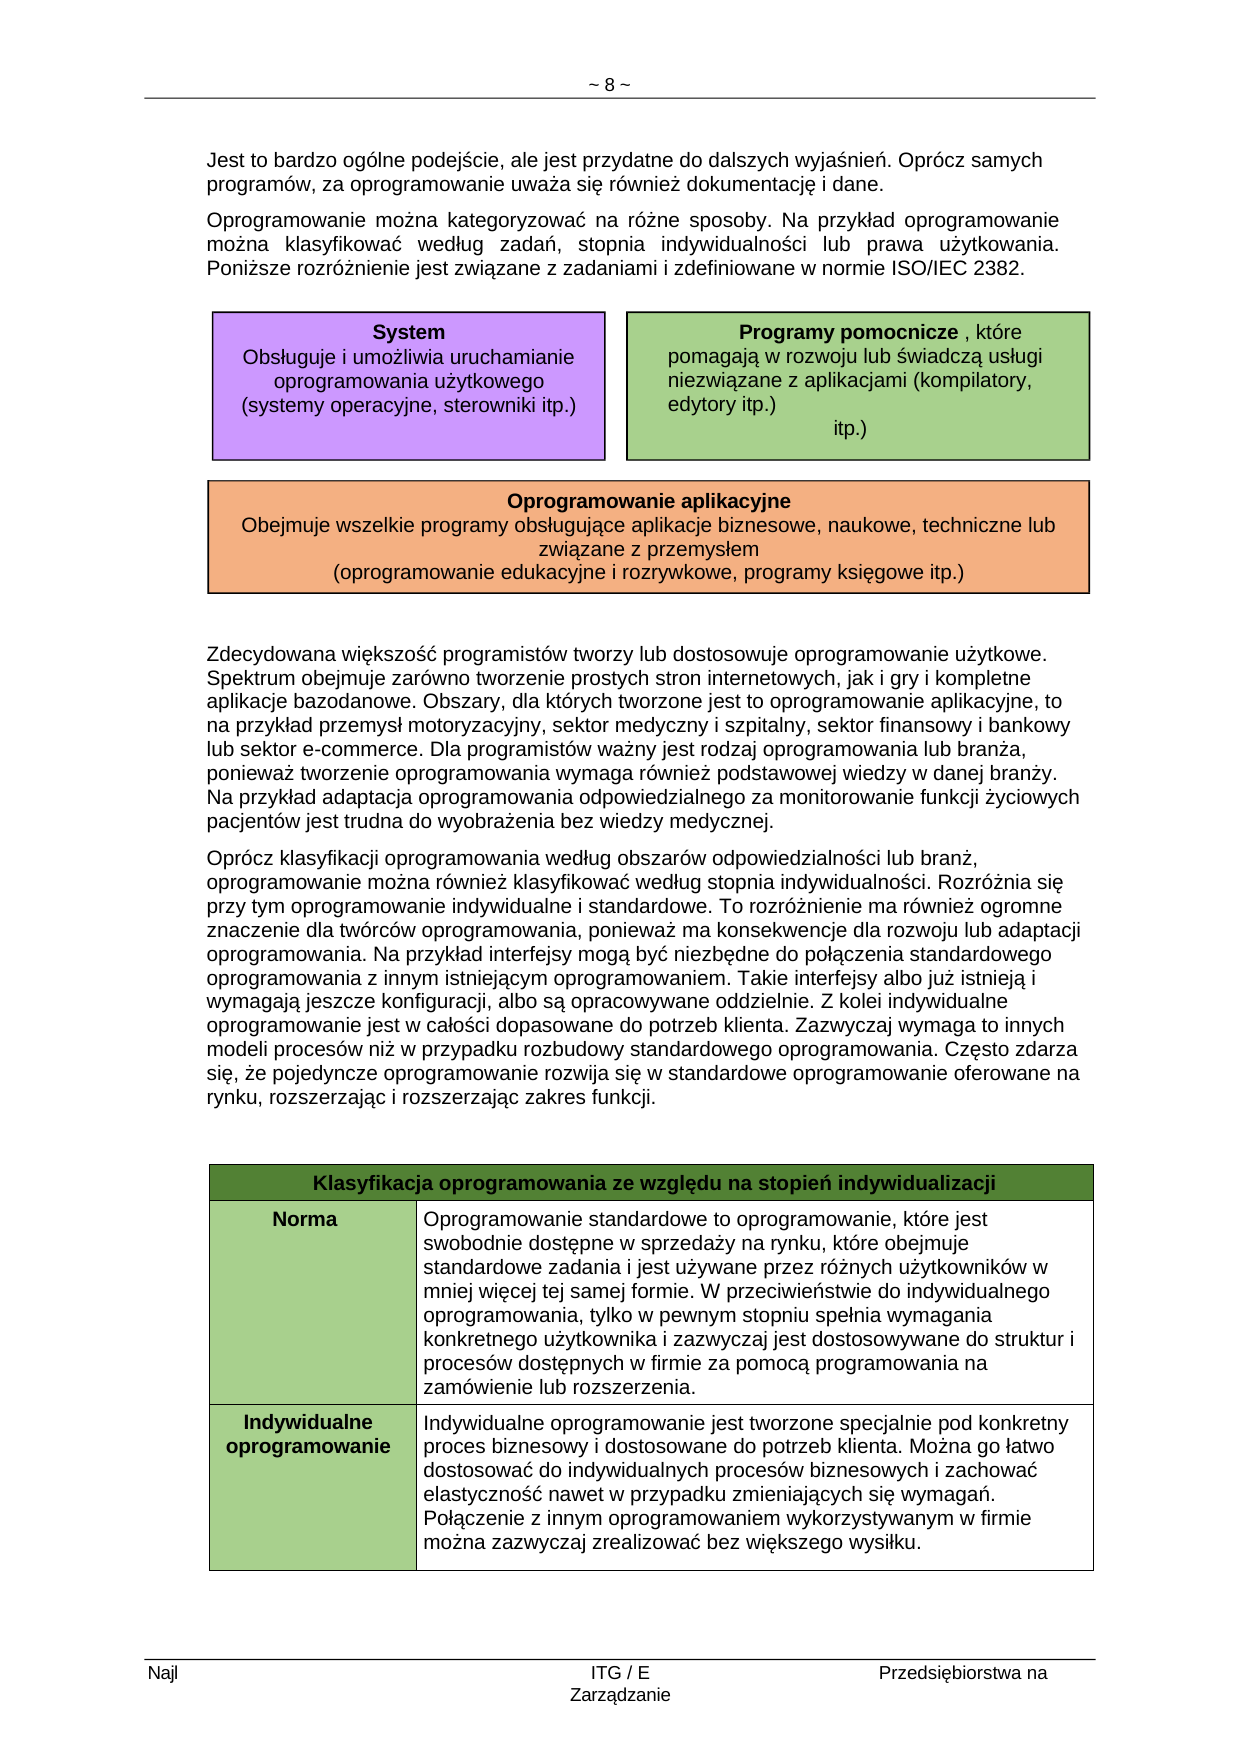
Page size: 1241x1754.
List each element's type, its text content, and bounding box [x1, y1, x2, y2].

text Jest to bardzo ogólne podejście, ale jest przydatne do dalszych wyjaśnień. Oprócz samych programów, za oprogramowanie uważa się również dokumentację i dane. [206, 147, 1082, 195]
table_cell Indywidualne oprogramowanie jest tworzone specjalnie pod konkretny proces biznesowy i dostosowane do potrzeb klienta. Można go łatwo dostosować do indywidualnych procesów biznesowych i zachować elastyczność nawet w przypadku zmieniających się wymagań. Połączenie z innym oprogramowaniem wykorzystywanym w firmie można zazwyczaj zrealizować bez większego wysiłku. [417, 1405, 1093, 1570]
table_cell Norma [210, 1201, 416, 1404]
text Zdecydowana większość programistów tworzy lub dostosowuje oprogramowanie użytkowe. Spektrum obejmuje zarówno tworzenie prostych stron internetowych, jak i gry i kompletne aplikacje bazodanowe. Obszary, dla których tworzone jest to oprogramowanie aplikacyjne, to na przykład przemysł motoryzacyjny, sektor medyczny i szpitalny, sektor finansowy i bankowy lub sektor e-commerce. Dla programistów ważny jest rodzaj oprogramowania lub branża, ponieważ tworzenie oprogramowania wymaga również podstawowej wiedzy w danej branży. Na przykład adaptacja oprogramowania odpowiedzialnego za monitorowanie funkcji życiowych pacjentów jest trudna do wyobrażenia bez wiedzy medycznej. [206, 641, 1082, 833]
table_cell Oprogramowanie standardowe to oprogramowanie, które jest swobodnie dostępne w sprzedaży na rynku, które obejmuje standardowe zadania i jest używane przez różnych użytkowników w mniej więcej tej samej formie. W przeciwieństwie do indywidualnego oprogramowania, tylko w pewnym stopniu spełnia wymagania konkretnego użytkownika i zazwyczaj jest dostosowywane do struktur i procesów dostępnych w firmie za pomocą programowania na zamówienie lub rozszerzenia. [417, 1201, 1093, 1404]
table_cell Indywidualne oprogramowanie [210, 1405, 416, 1570]
table_header Klasyfikacja oprogramowania ze względu na stopień indywidualizacji [210, 1165, 1093, 1200]
text Oprogramowanie można kategoryzować na różne sposoby. Na przykład oprogramowanie można klasyfikować według zadań, stopnia indywidualności lub prawa użytkowania. Poniższe rozróżnienie jest związane z zadaniami i zdefiniowane w normie ISO/IEC 2382. [206, 208, 1061, 280]
text Oprócz klasyfikacji oprogramowania według obszarów odpowiedzialności lub branż, oprogramowanie można również klasyfikować według stopnia indywidualności. Rozróżnia się przy tym oprogramowanie indywidualne i standardowe. To rozróżnienie ma również ogromne znaczenie dla twórców oprogramowania, ponieważ ma konsekwencje dla rozwoju lub adaptacji oprogramowania. Na przykład interfejsy mogą być niezbędne do połączenia standardowego oprogramowania z innym istniejącym oprogramowaniem. Takie interfejsy albo już istnieją i wymagają jeszcze konfiguracji, albo są opracowywane oddzielnie. Z kolei indywidualne oprogramowanie jest w całości dopasowane do potrzeb klienta. Zazwyczaj wymaga to innych modeli procesów niż w przypadku rozbudowy standardowego oprogramowania. Często zdarza się, że pojedyncze oprogramowanie rozwija się w standardowe oprogramowanie oferowane na rynku, rozszerzając i rozszerzając zakres funkcji. [206, 846, 1090, 1109]
